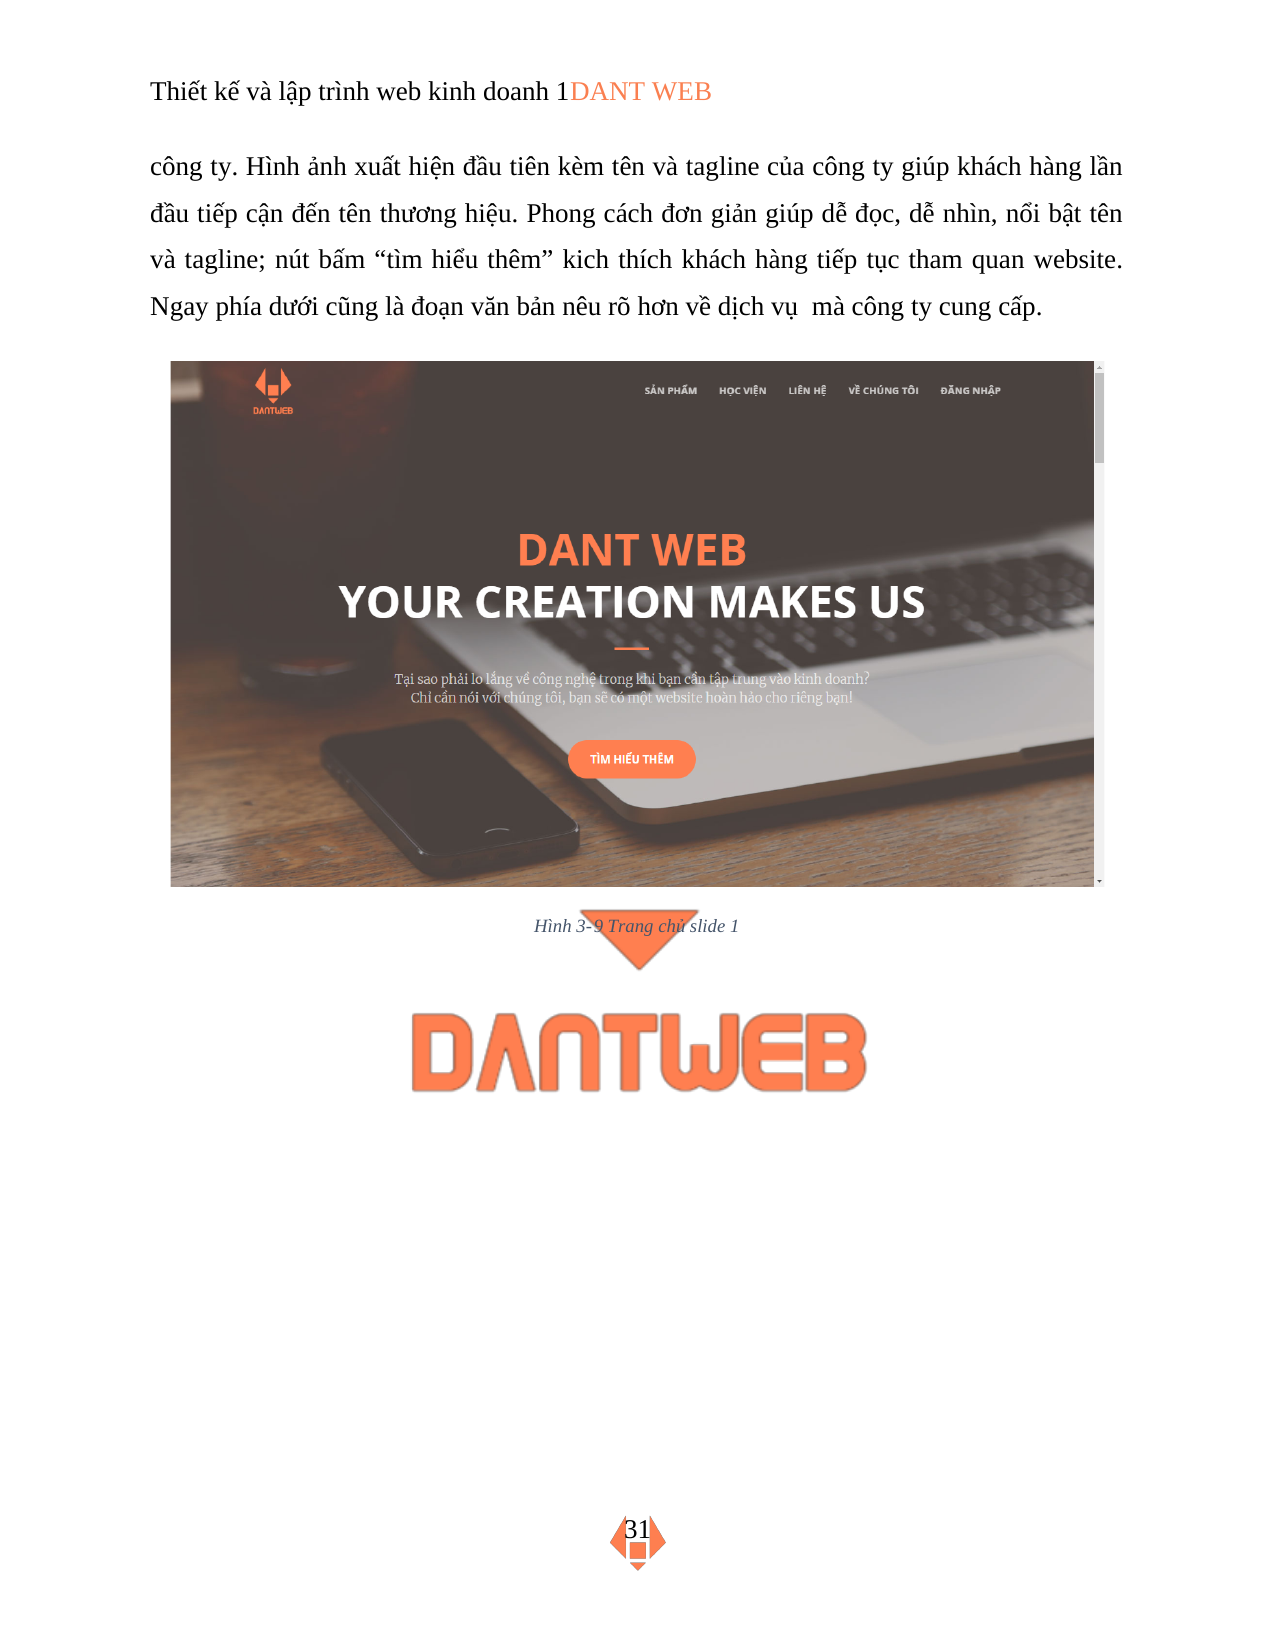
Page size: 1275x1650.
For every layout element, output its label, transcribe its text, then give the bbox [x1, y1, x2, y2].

picture [170, 361, 1105, 915]
picture [606, 1515, 669, 1571]
picture [400, 936, 875, 1101]
